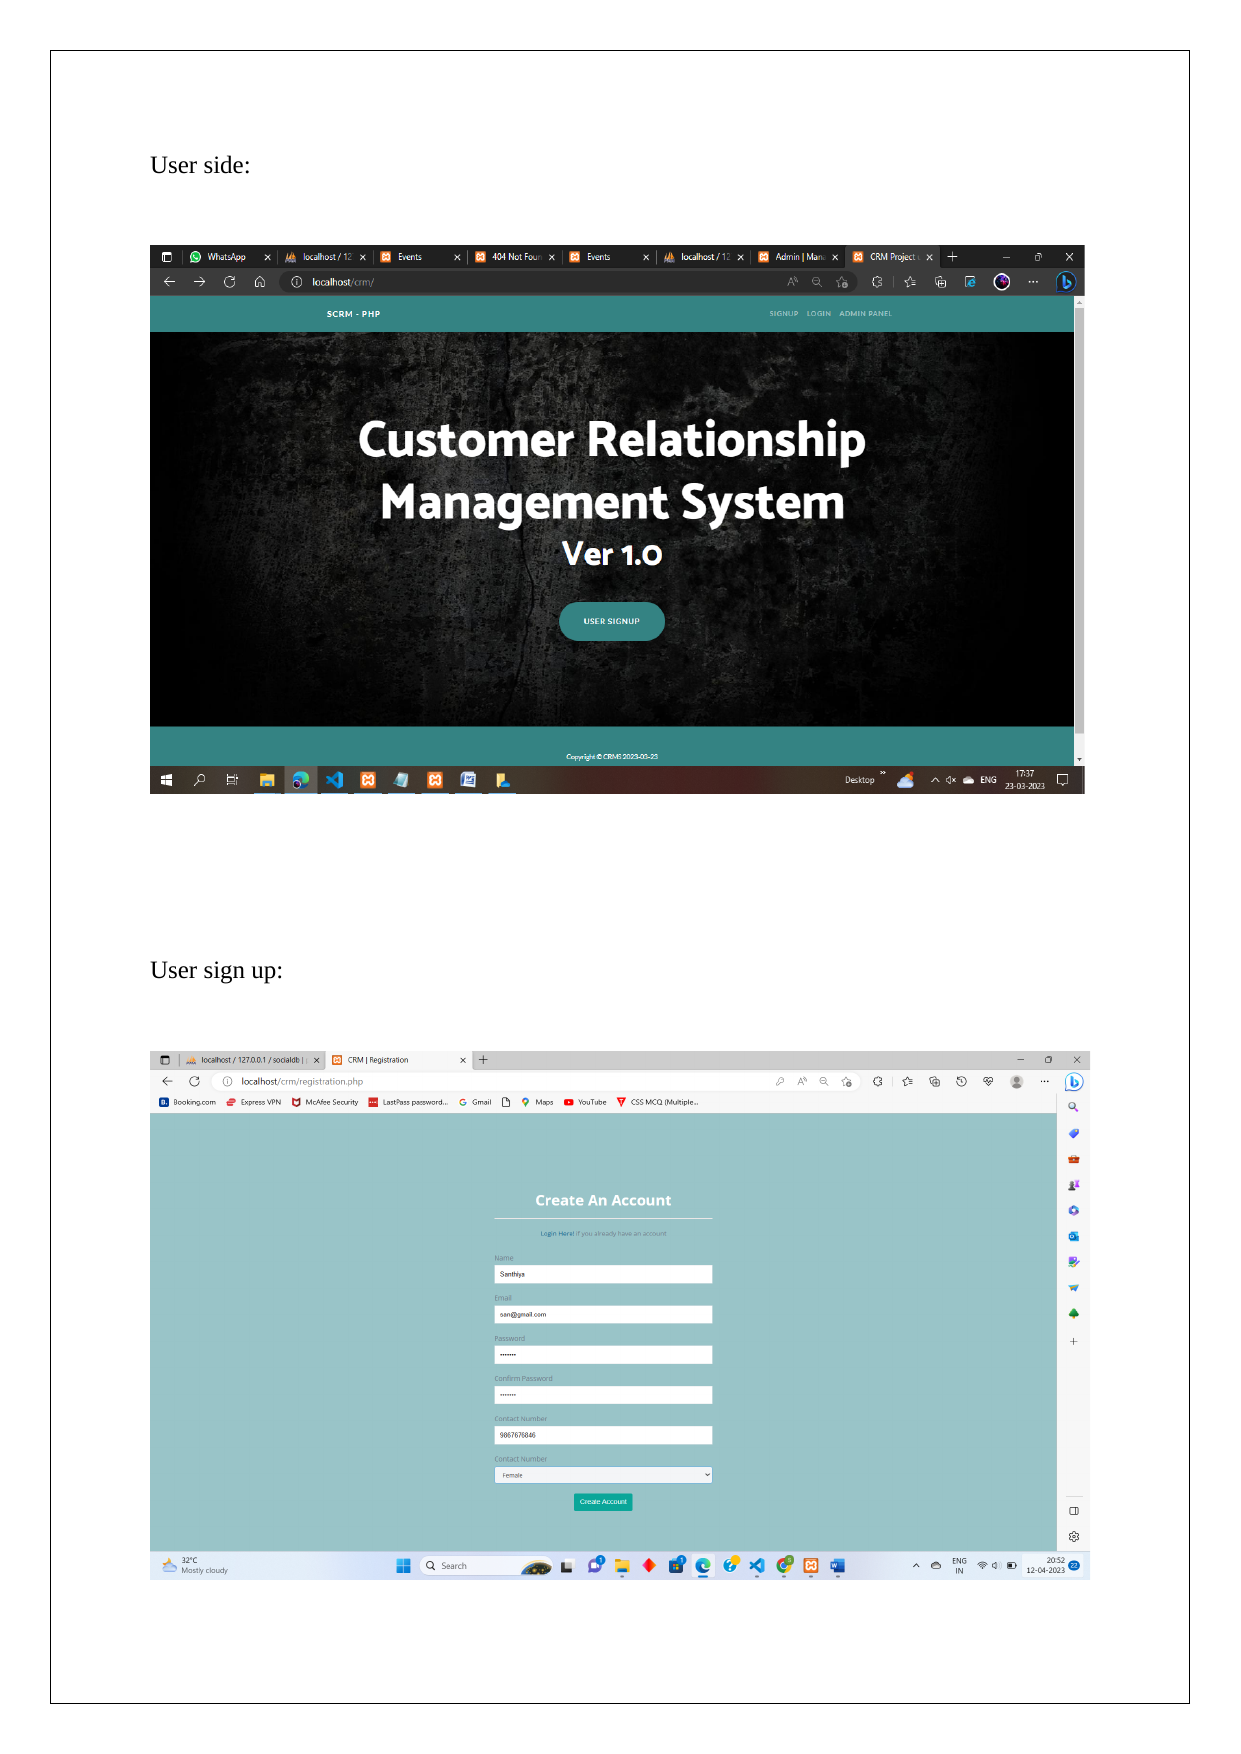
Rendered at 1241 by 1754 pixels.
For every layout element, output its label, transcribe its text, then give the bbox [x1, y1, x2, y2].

picture [150, 245, 1085, 794]
picture [150, 1051, 1091, 1580]
text User sign up: [150, 956, 1090, 984]
text User side: [150, 150, 1090, 179]
